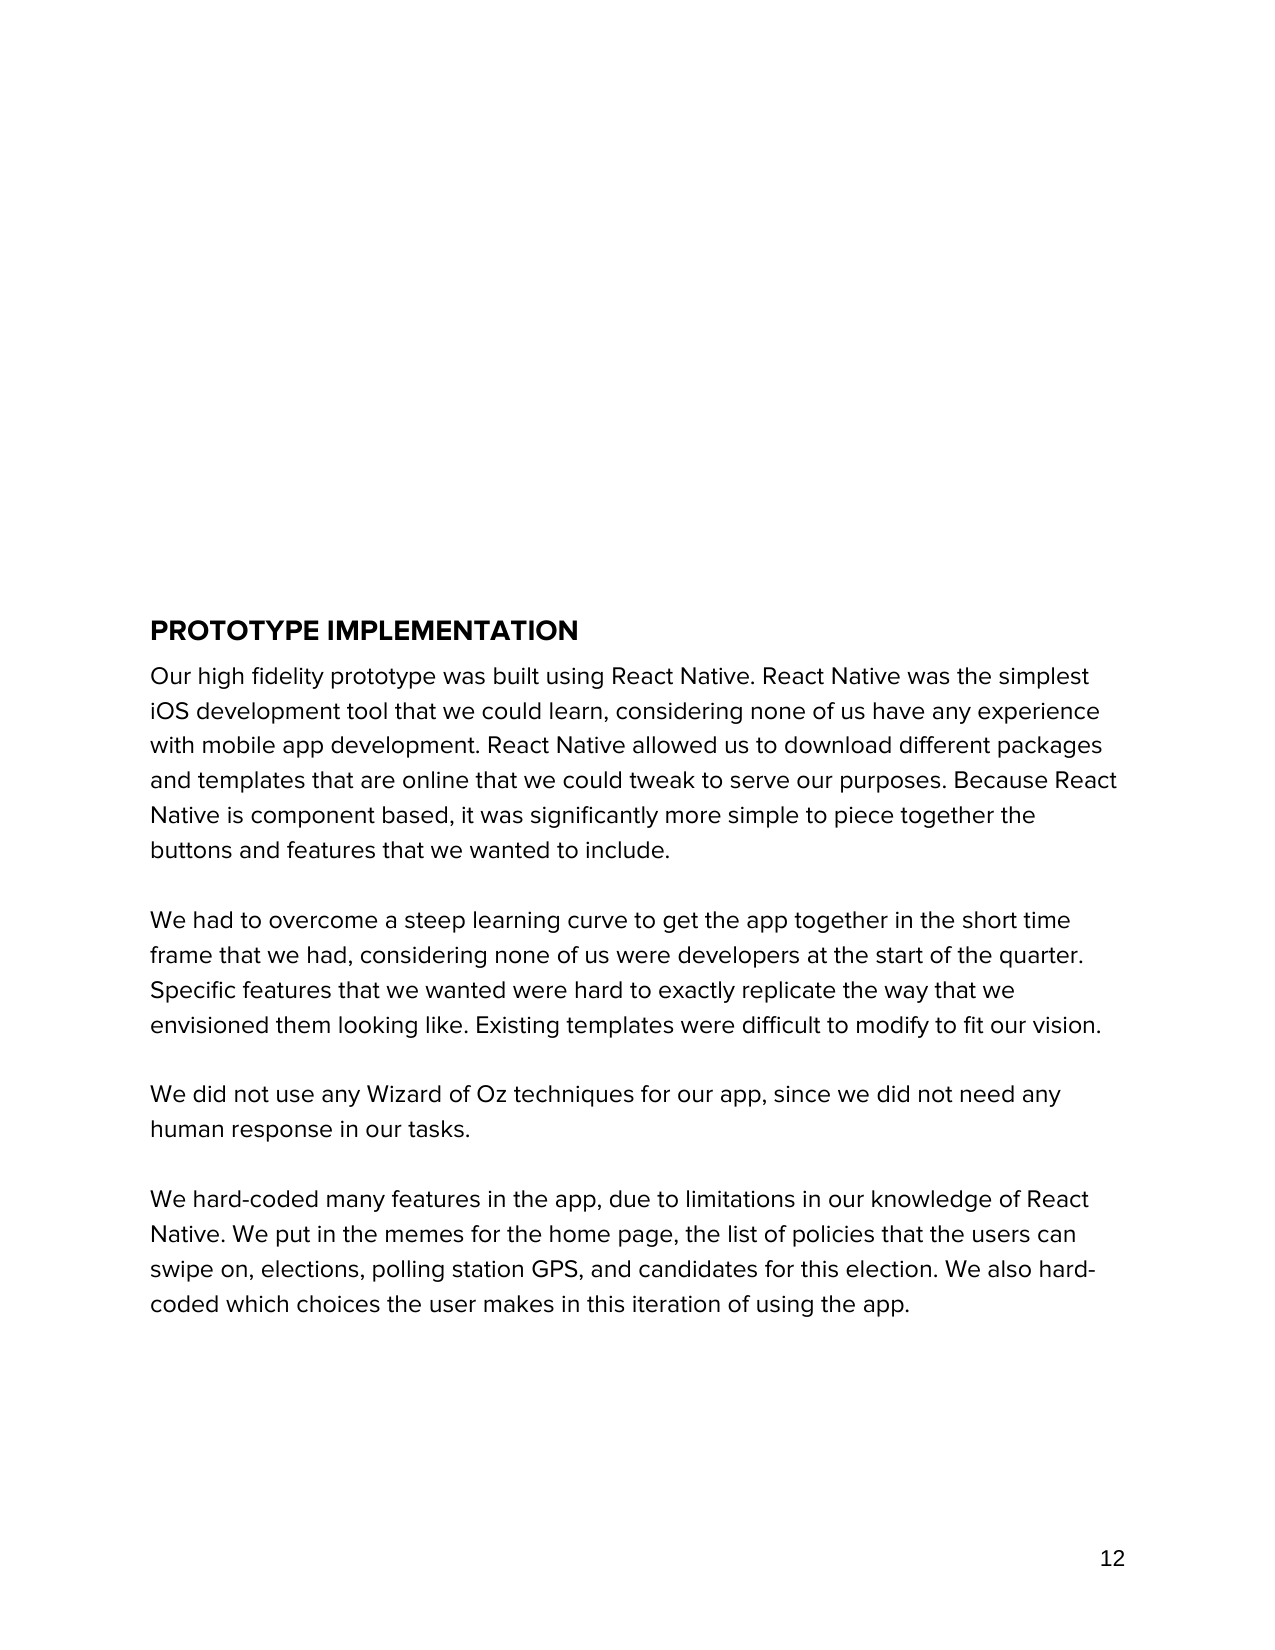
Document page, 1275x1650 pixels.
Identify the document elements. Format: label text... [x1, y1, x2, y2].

subtitle PROTOTYPE IMPLEMENTATION [150, 613, 1125, 649]
text We did not use any Wizard of Oz techniques for our app, since we did not need any human response in our tasks. [150, 1080, 1125, 1145]
text We had to overcome a steep learning curve to get the app together in the short time frame that we had, considering none of us were developers at the start of the quarter. Specific features that we wanted were hard to exactly replicate the way that we envisioned them looking like. Existing templates were difficult to modify to fit our vision. [150, 905, 1125, 1041]
text Our high fidelity prototype was built using React Native. React Native was the simplest iOS development tool that we could learn, considering none of us have any experience with mobile app development. React Native allowed us to download different packages and templates that are online that we could tweak to serve our purposes. Because React Native is component based, it was significantly more simple to piece together the buttons and features that we wanted to include. [150, 661, 1125, 866]
text We hard-coded many features in the app, due to limitations in our knowledge of React Native. We put in the memes for the home page, the list of policies that the users can swipe on, elections, polling station GPS, and candidates for this election. We also hard-coded which choices the user makes in this iteration of using the app. [150, 1184, 1125, 1320]
